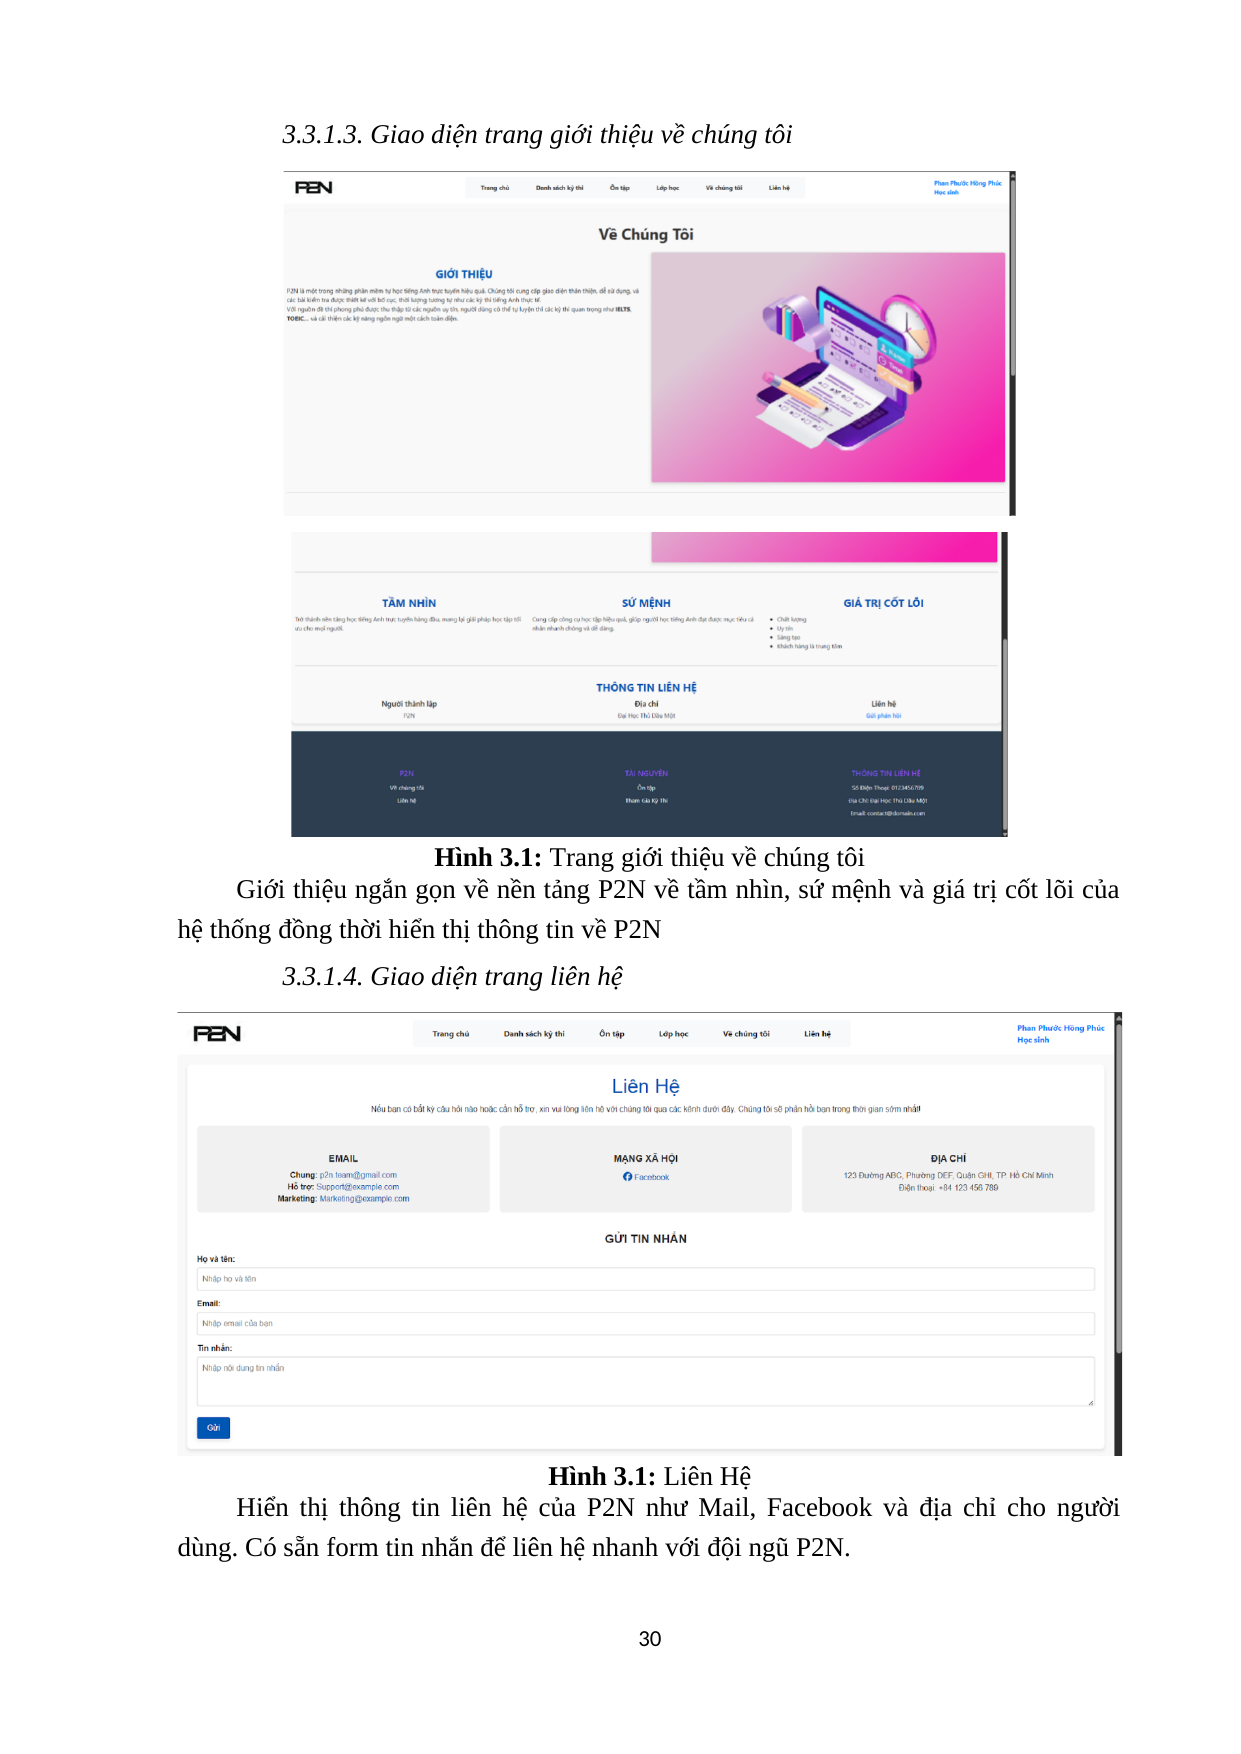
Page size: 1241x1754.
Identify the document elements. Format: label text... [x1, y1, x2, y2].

text Giao diện trang liên hệ [177, 960, 1122, 991]
text Trang giới thiệu về chúng tôi [177, 842, 1122, 873]
picture [177, 1012, 1123, 1456]
text Giao diện trang giới thiệu về chúng tôi [177, 118, 1122, 149]
picture [291, 532, 1008, 837]
picture [283, 171, 1016, 516]
text Hiển thị thông tin liên hệ của P2N như Mail, Facebook và địa chỉ cho người dùng. Có sẵn form tin nhắn để liên hệ nhanh với đội ngũ P2N. [177, 1491, 1122, 1562]
text Liên Hệ [177, 1460, 1122, 1491]
text Giới thiệu ngắn gọn về nền tảng P2N về tầm nhìn, sứ mệnh và giá trị cốt lõi của hệ thống đồng thời hiển thị thông tin về P2N [177, 873, 1122, 944]
